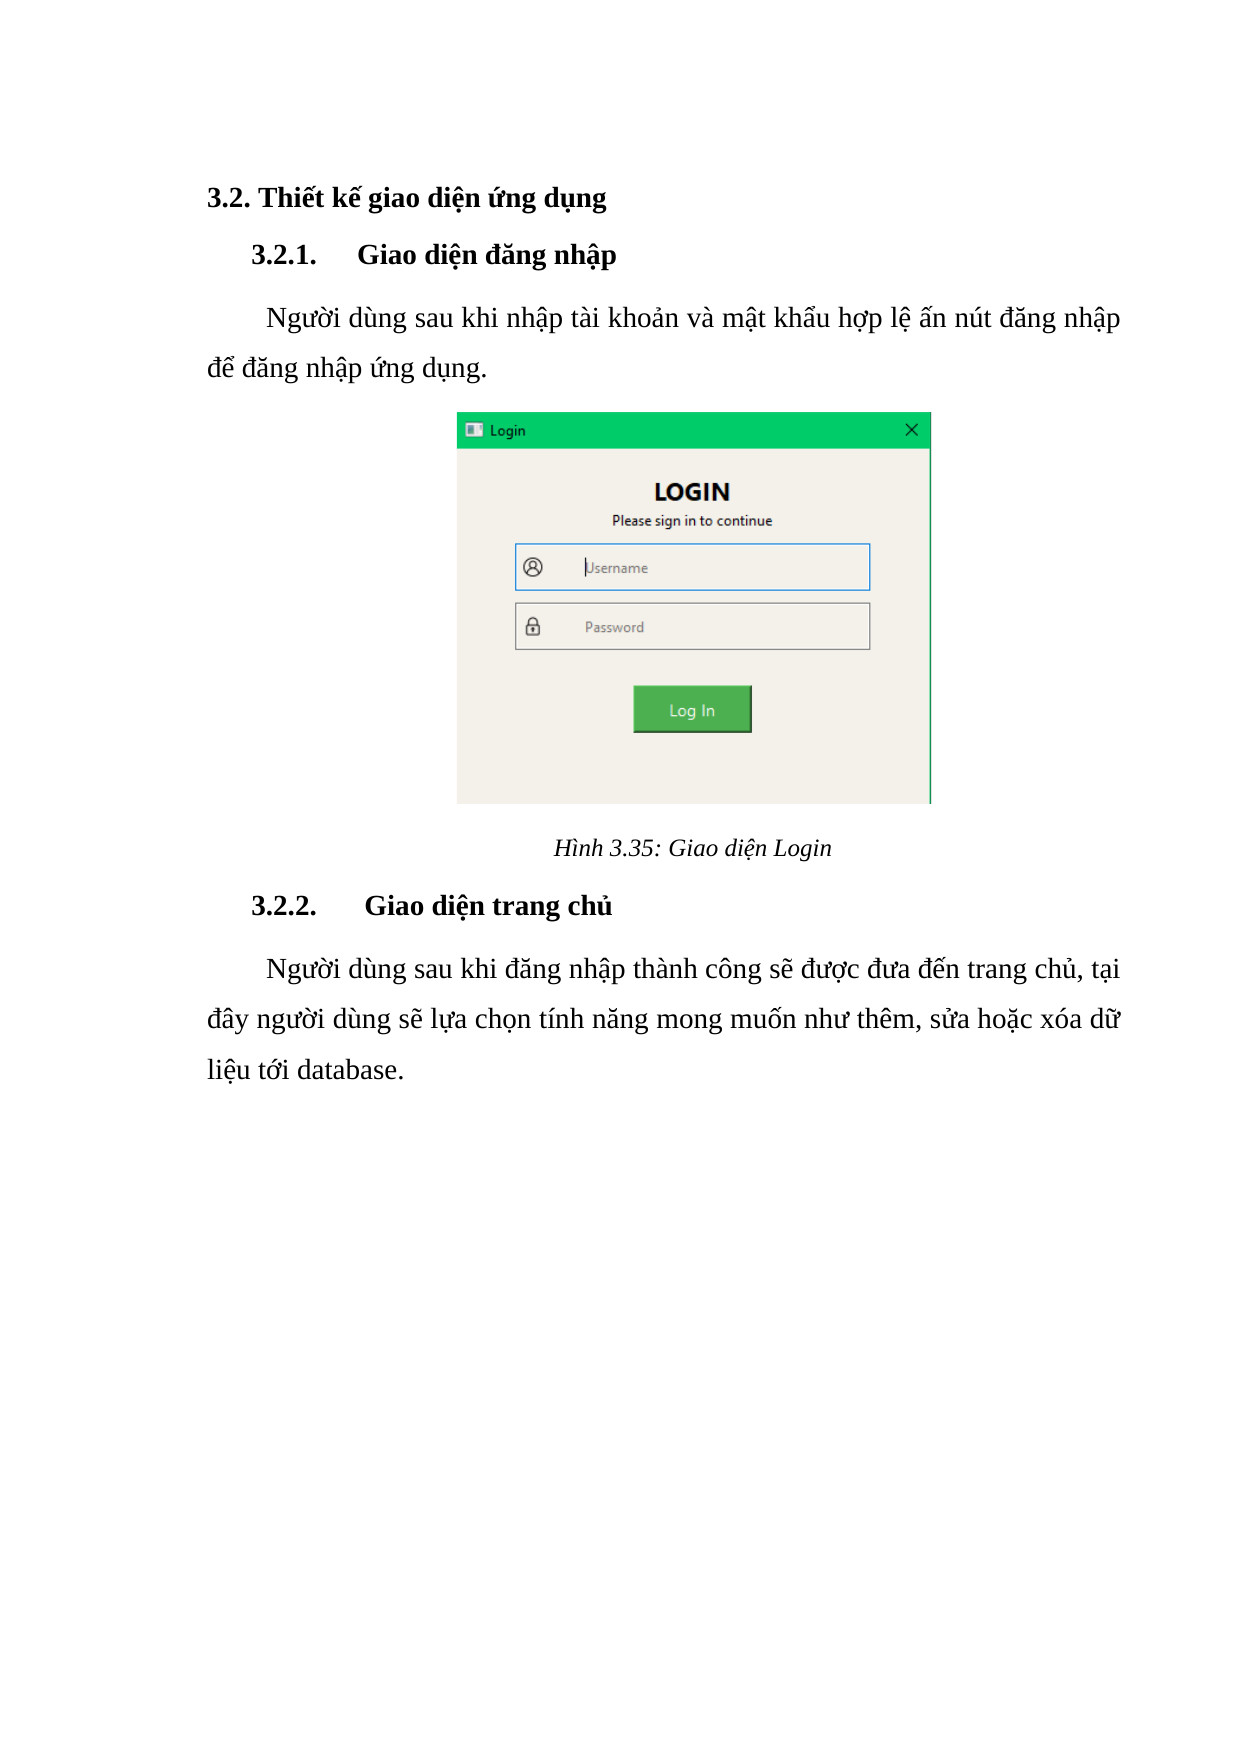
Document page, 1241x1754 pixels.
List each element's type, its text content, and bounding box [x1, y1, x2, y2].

subtitle 3.2.1. Giao diện đăng nhập [251, 237, 1122, 271]
subtitle 3.2.2. Giao diện trang chủ [251, 888, 1122, 922]
text Người dùng sau khi đăng nhập thành công sẽ được đưa đến trang chủ, tại đây người dùng sẽ lựa chọn tính năng mong muốn như thêm, sửa hoặc xóa dữ liệu tới database. [207, 951, 1122, 1085]
text Hình 3.35: Giao diện Login [207, 833, 1122, 862]
subtitle 3.2. Thiết kế giao diện ứng dụng [207, 180, 1122, 214]
picture [456, 412, 932, 804]
text Người dùng sau khi nhập tài khoản và mật khẩu hợp lệ ấn nút đăng nhập để đăng nhập ứng dụng. [207, 300, 1122, 384]
